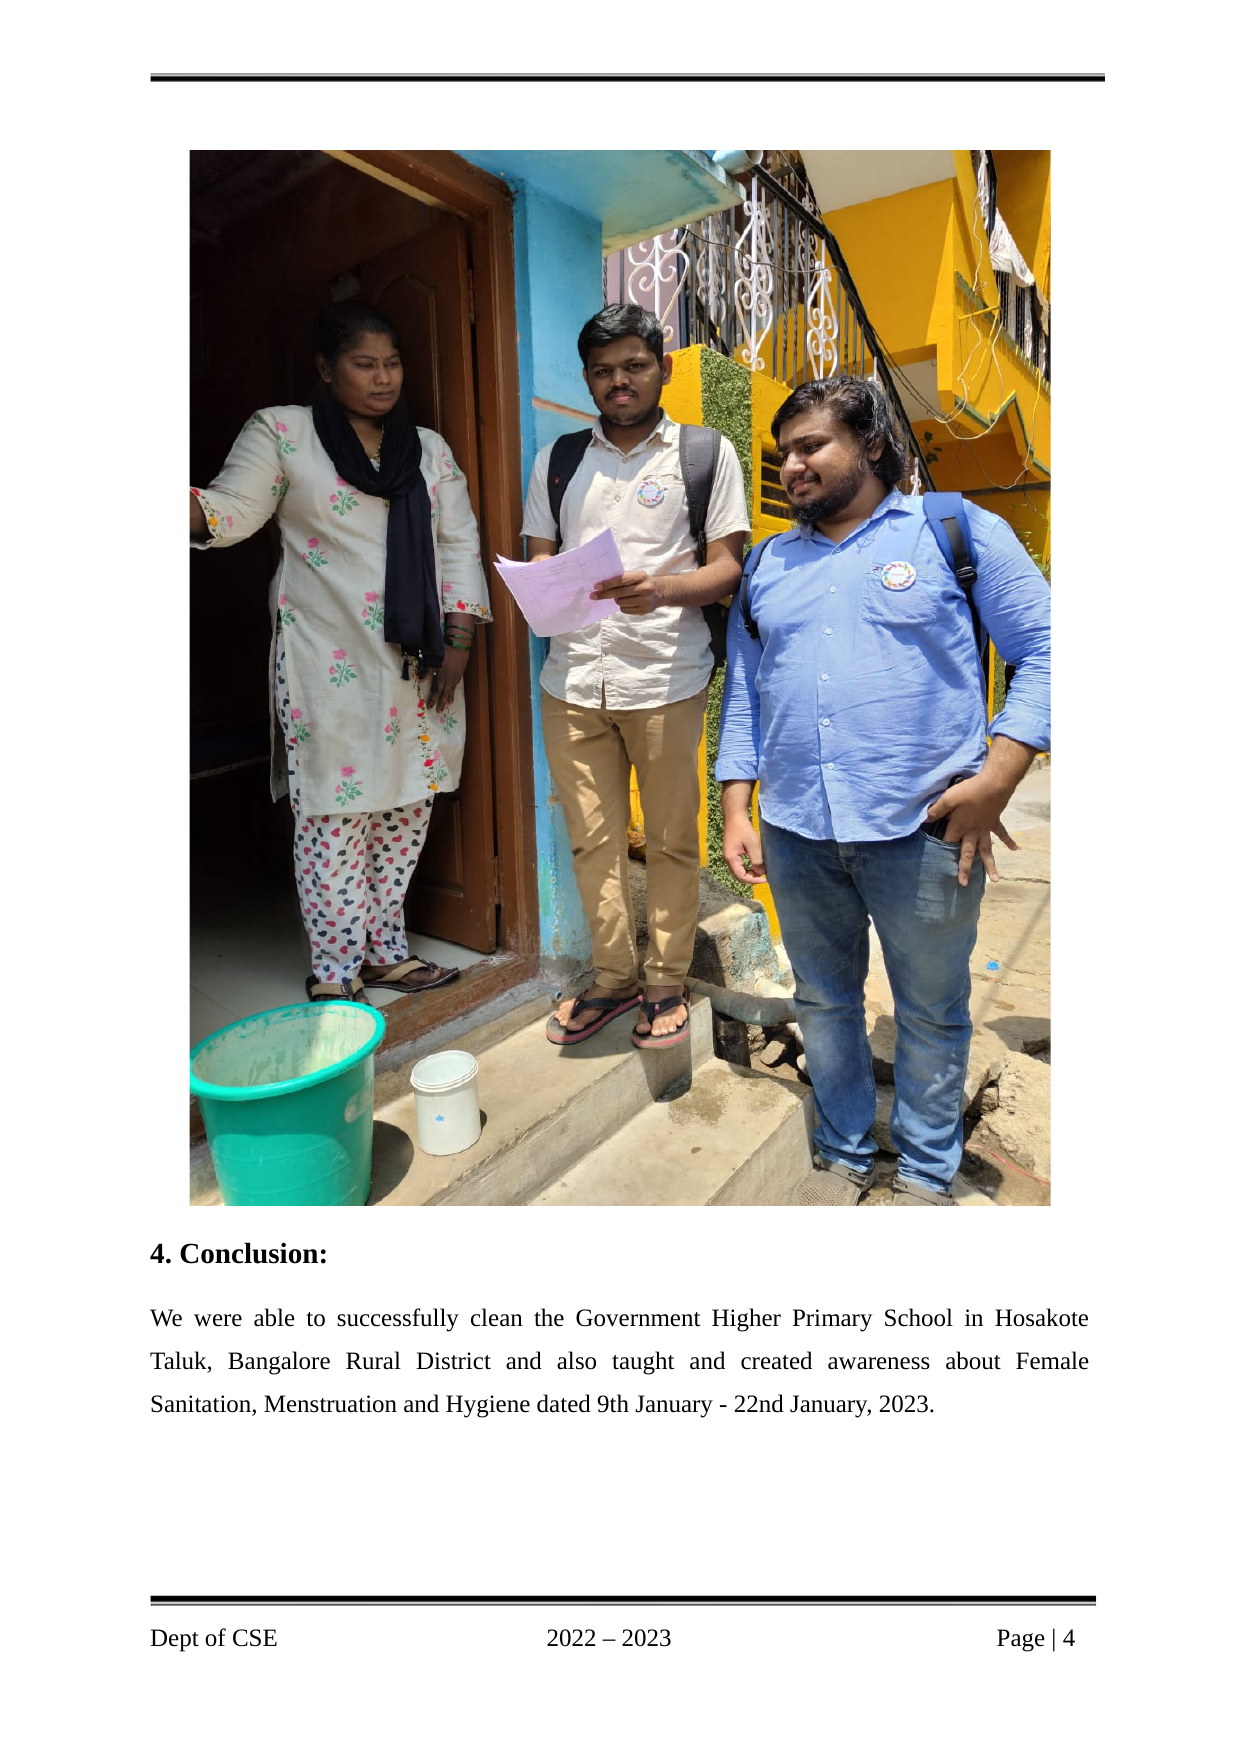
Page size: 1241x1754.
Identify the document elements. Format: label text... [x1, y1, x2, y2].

picture [189, 150, 1051, 1206]
text We were able to successfully clean the Government Higher Primary School in Hosakote Taluk, Bangalore Rural District and also taught and created awareness about Female Sanitation, Menstruation and Hygiene dated 9th January - 22nd January, 2023. [150, 1303, 1090, 1418]
picture [150, 1595, 1097, 1606]
picture [150, 73, 1105, 82]
text 4. Conclusion: [150, 1236, 1090, 1269]
